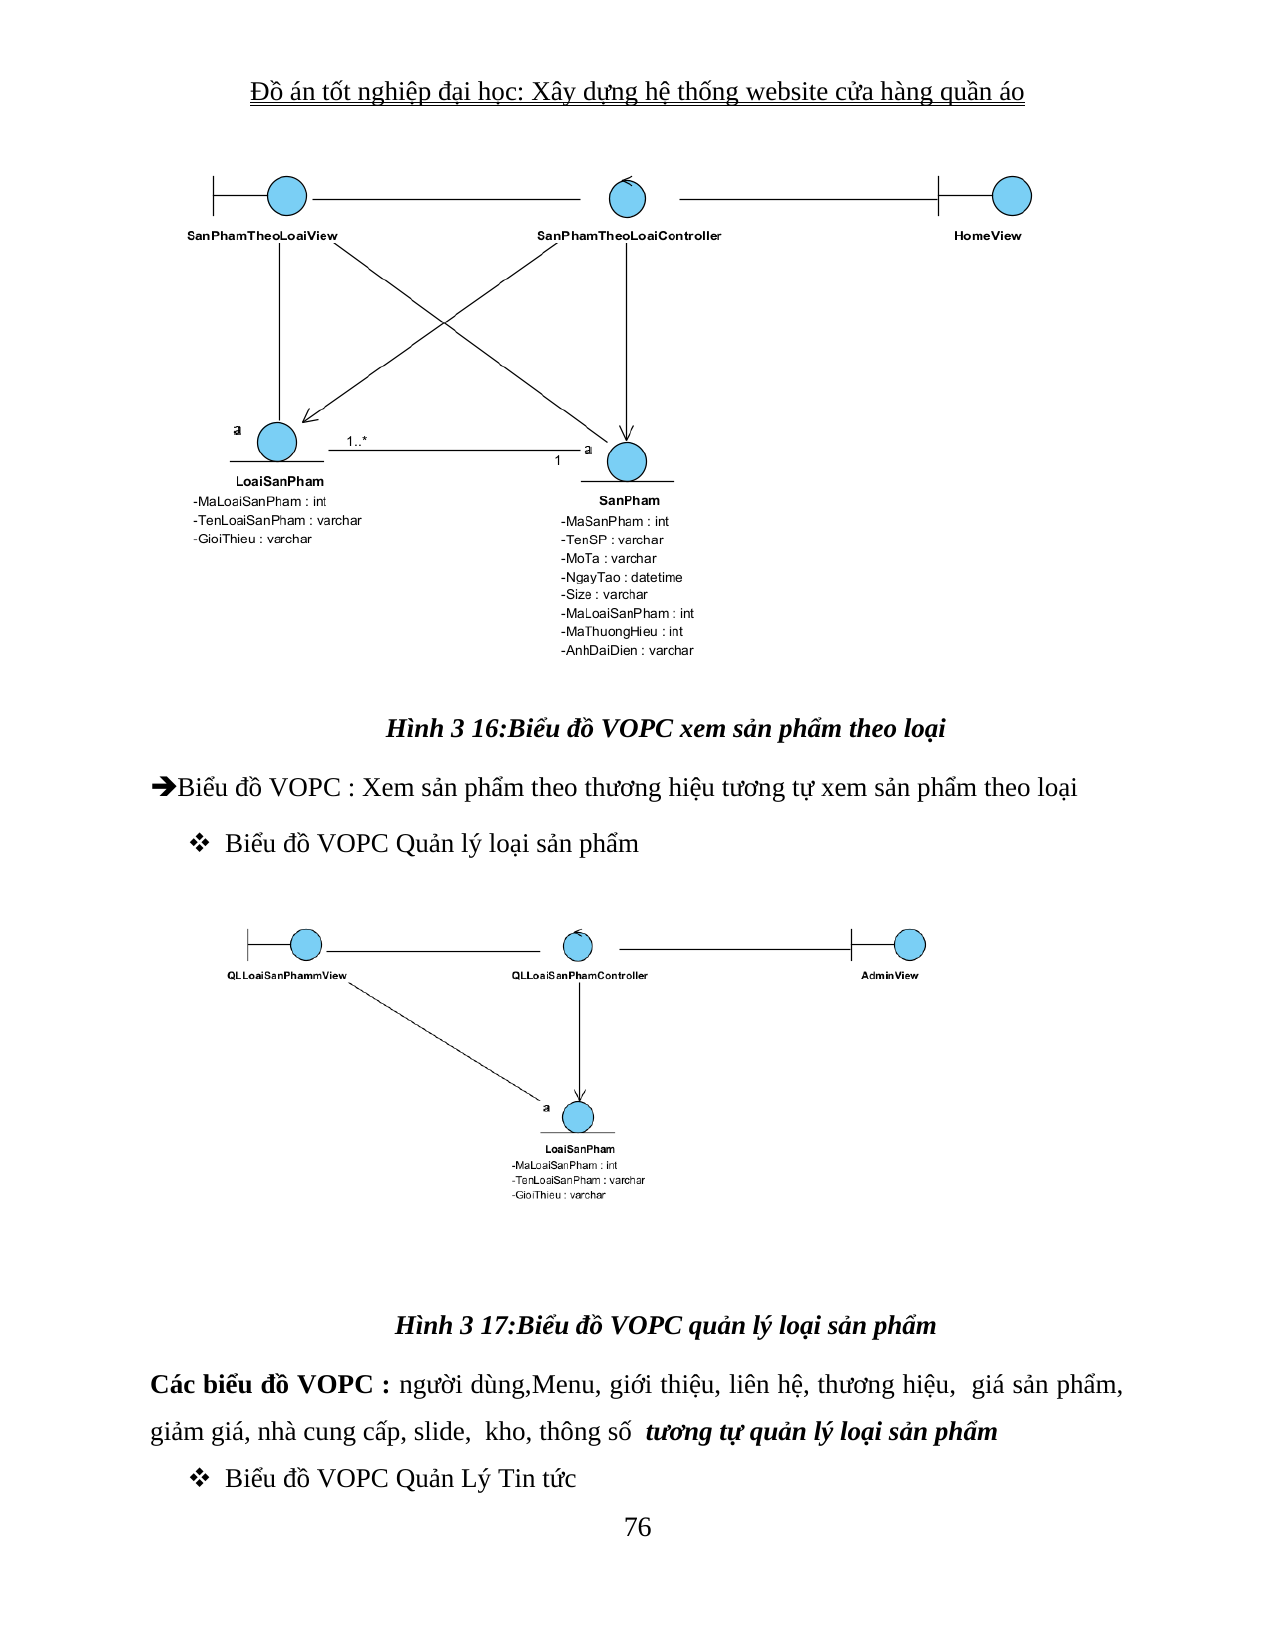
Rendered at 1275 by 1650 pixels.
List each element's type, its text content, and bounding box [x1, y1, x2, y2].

text Các biểu đồ VOPC : người dùng,Menu, giới thiệu, liên hệ, thương hiệu, giá sản phẩm, giảm giá, nhà cung cấp, slide, kho, thông số tương tự quản lý loại sản phẩm [150, 1368, 1125, 1446]
picture [150, 150, 1067, 670]
list Biểu đồ VOPC Quản Lý Tin tức [187, 1462, 1125, 1493]
text Biểu đồ VOPC : Xem sản phẩm theo thương hiệu tương tự xem sản phẩm theo loại [150, 771, 1125, 802]
picture [206, 895, 1069, 1258]
list Biểu đồ VOPC Quản lý loại sản phẩm [187, 828, 1125, 859]
